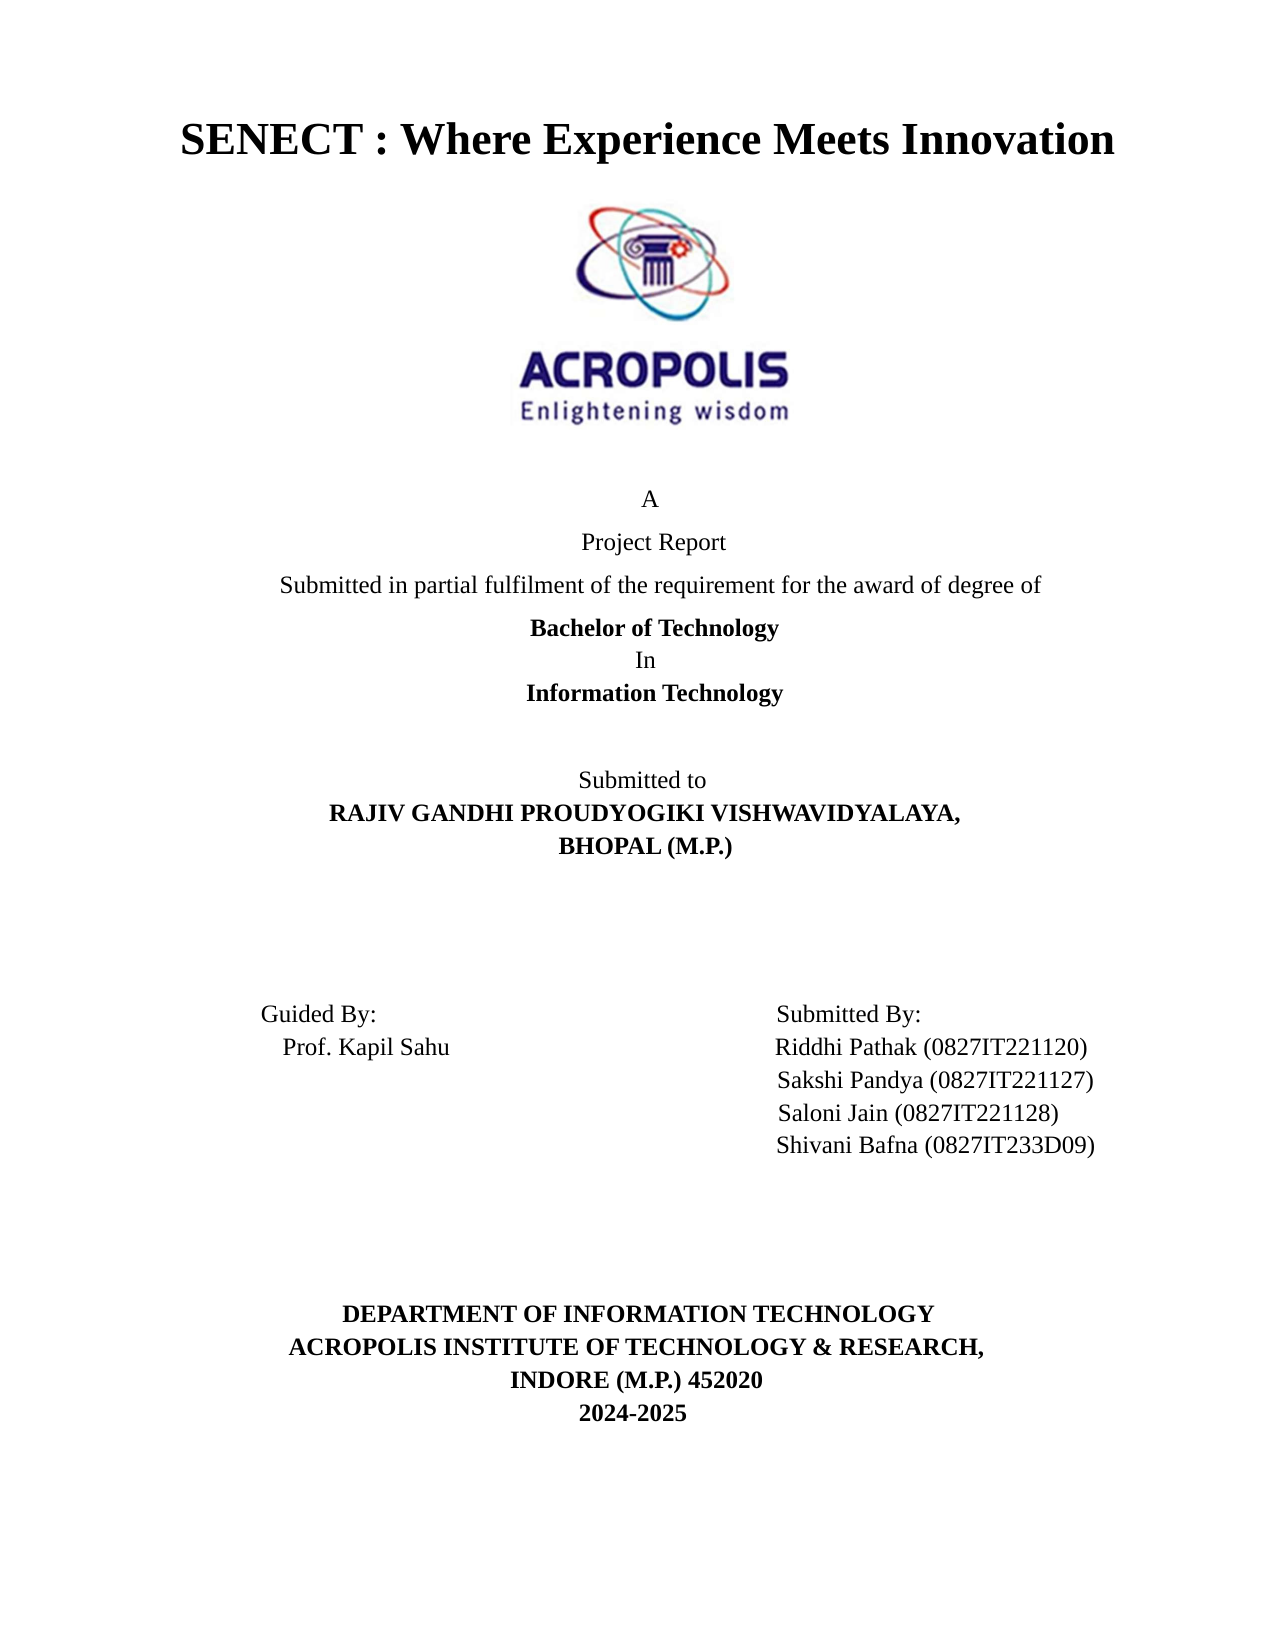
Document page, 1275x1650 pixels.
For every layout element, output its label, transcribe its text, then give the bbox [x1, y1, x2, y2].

text RAJIV GANDHI PROUDYOGIKI VISHWAVIDYALAYA, [187, 798, 1034, 827]
text Submitted to [97, 765, 1112, 794]
text A [98, 484, 1112, 513]
text INDORE (M.P.) 452020 [188, 1365, 1034, 1393]
text Project Report [98, 527, 1112, 556]
text Shivani Bafna (0827IT233D09) [111, 1130, 1097, 1159]
text SENECT : Where Experience Meets Innovation [89, 111, 1121, 164]
text Submitted in partial fulfilment of the requirement for the award of degree of [97, 570, 1111, 598]
text Information Technology [187, 678, 1023, 707]
text Guided By: Submitted By: [89, 999, 1216, 1028]
text DEPARTMENT OF INFORMATION TECHNOLOGY [111, 1299, 1216, 1327]
text BHOPAL (M.P.) [188, 831, 1034, 860]
picture [509, 196, 795, 441]
text Saloni Jain (0827IT221128) [111, 1098, 1097, 1126]
text Bachelor of Technology [187, 613, 1022, 641]
text In [97, 646, 1112, 674]
text ACROPOLIS INSTITUTE OF TECHNOLOGY & RESEARCH, [188, 1332, 1034, 1361]
text Sakshi Pandya (0827IT221127) [111, 1065, 1097, 1094]
text Prof. Kapil Sahu Riddhi Pathak (0827IT221120) [111, 1032, 1097, 1061]
text 2024-2025 [187, 1398, 1023, 1426]
